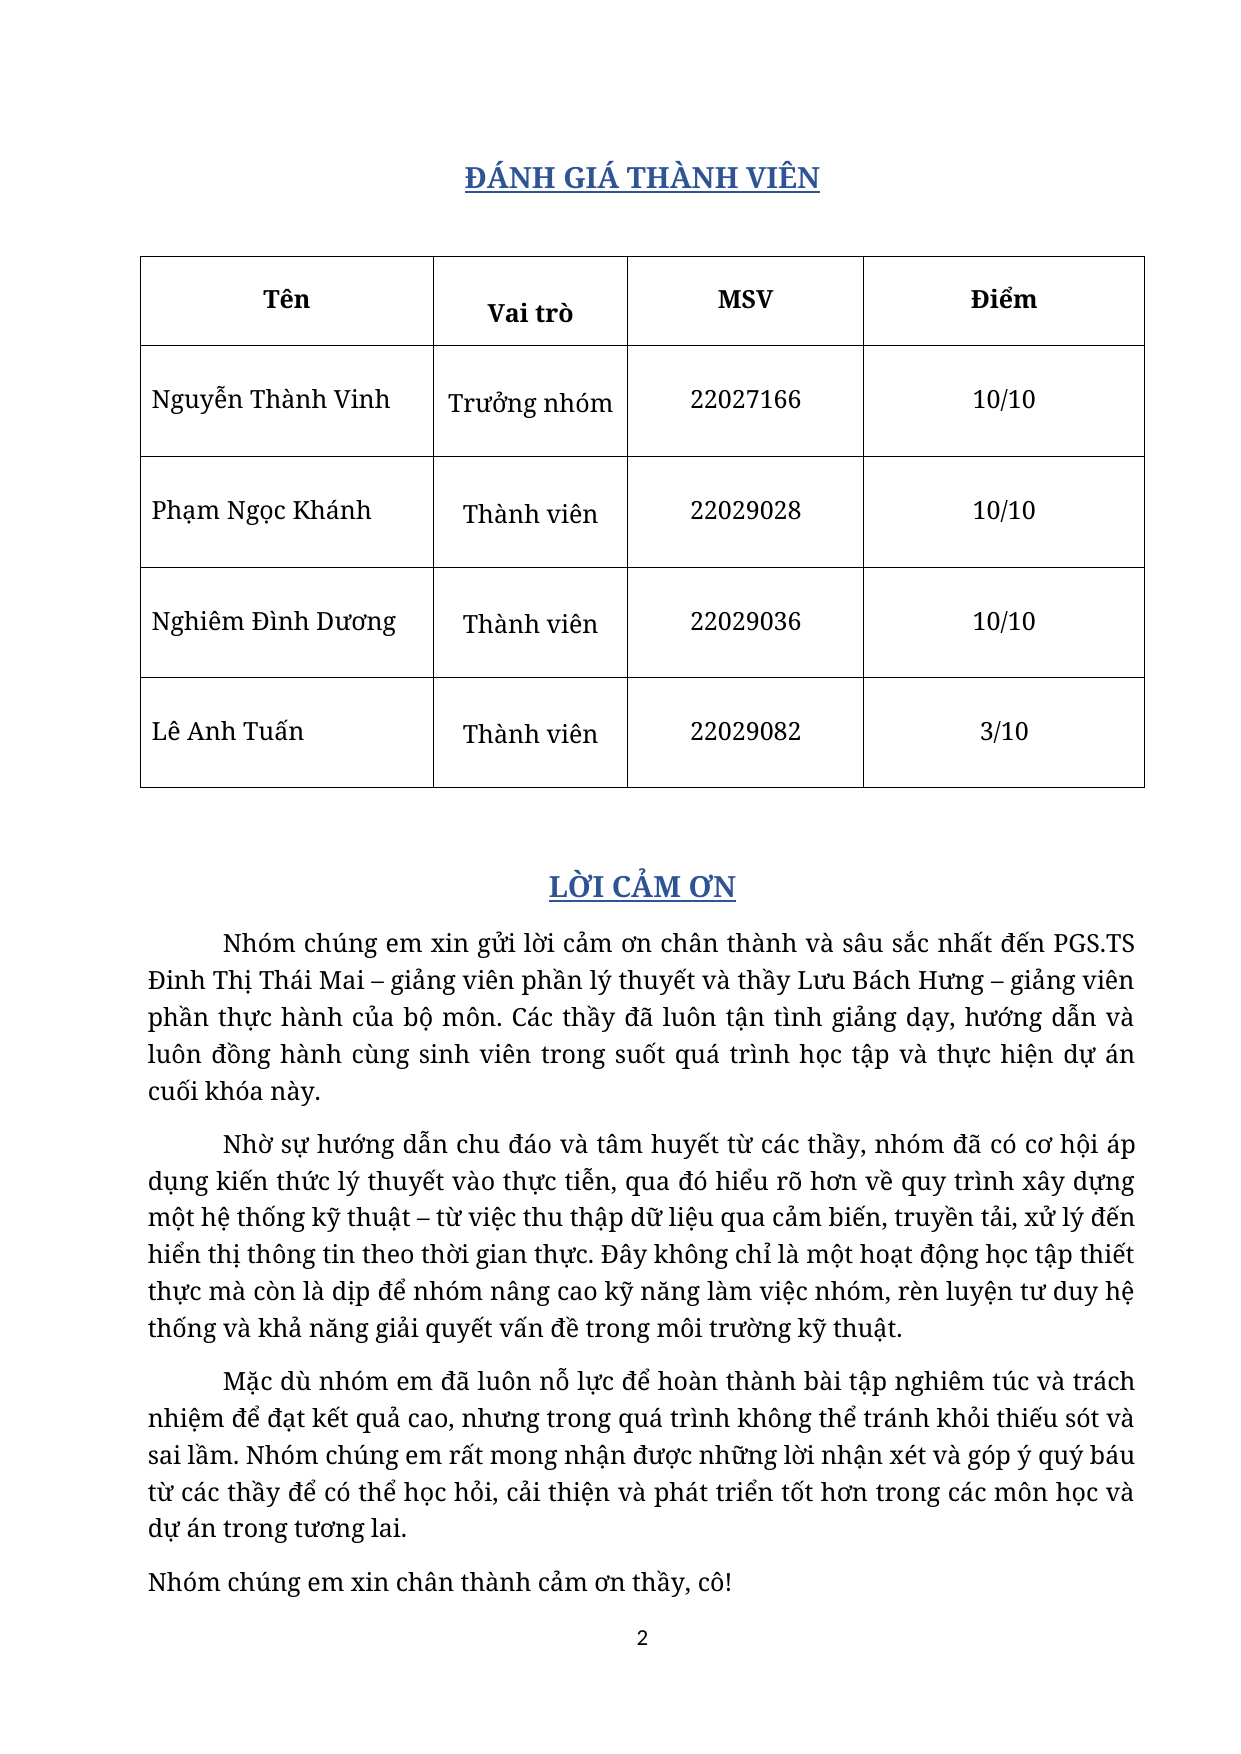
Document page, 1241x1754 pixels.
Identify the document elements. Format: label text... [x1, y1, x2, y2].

table_cell 22029036 [628, 568, 863, 677]
table_cell Nguyễn Thành Vinh [141, 346, 433, 456]
table_cell 22029082 [628, 678, 863, 787]
text Nhóm chúng em xin chân thành cảm ơn thầy, cô! [148, 1564, 1137, 1598]
table_cell Phạm Ngọc Khánh [141, 457, 433, 567]
text Mặc dù nhóm em đã luôn nỗ lực để hoàn thành bài tập nghiêm túc và trách nhiệm để đạt kết quả cao, nhưng trong quá trình không thể tránh khỏi thiếu sót và sai lầm. Nhóm chúng em rất mong nhận được những lời nhận xét và góp ý quý báu từ các thầy để có thể học hỏi, cải thiện và phát triển tốt hơn trong các môn học và dự án trong tương lai. [148, 1364, 1137, 1545]
table_cell Nghiêm Đình Dương [141, 568, 433, 677]
text LỜI CẢM ƠN [148, 867, 1137, 906]
table_cell 22027166 [628, 346, 863, 456]
table_cell 22029028 [628, 457, 863, 567]
table_header Vai trò [434, 257, 627, 345]
text ĐÁNH GIÁ THÀNH VIÊN [148, 157, 1137, 197]
table_header Điểm [864, 257, 1144, 345]
table_cell 10/10 [864, 346, 1144, 456]
table_header Tên [141, 257, 433, 345]
table_cell Lê Anh Tuấn [141, 678, 433, 787]
table_cell Thành viên [434, 457, 627, 567]
table_cell Thành viên [434, 568, 627, 677]
table_cell Trưởng nhóm [434, 346, 627, 456]
table_cell Thành viên [434, 678, 627, 787]
table_cell 3/10 [864, 678, 1144, 787]
table_cell 10/10 [864, 568, 1144, 677]
table_header MSV [628, 257, 863, 345]
text Nhóm chúng em xin gửi lời cảm ơn chân thành và sâu sắc nhất đến PGS.TS Đinh Thị Thái Mai – giảng viên phần lý thuyết và thầy Lưu Bách Hưng – giảng viên phần thực hành của bộ môn. Các thầy đã luôn tận tình giảng dạy, hướng dẫn và luôn đồng hành cùng sinh viên trong suốt quá trình học tập và thực hiện dự án cuối khóa này. [148, 926, 1137, 1107]
table_cell 10/10 [864, 457, 1144, 567]
text Nhờ sự hướng dẫn chu đáo và tâm huyết từ các thầy, nhóm đã có cơ hội áp dụng kiến thức lý thuyết vào thực tiễn, qua đó hiểu rõ hơn về quy trình xây dựng một hệ thống kỹ thuật – từ việc thu thập dữ liệu qua cảm biến, truyền tải, xử lý đến hiển thị thông tin theo thời gian thực. Đây không chỉ là một hoạt động học tập thiết thực mà còn là dịp để nhóm nâng cao kỹ năng làm việc nhóm, rèn luyện tư duy hệ thống và khả năng giải quyết vấn đề trong môi trường kỹ thuật. [148, 1127, 1137, 1344]
